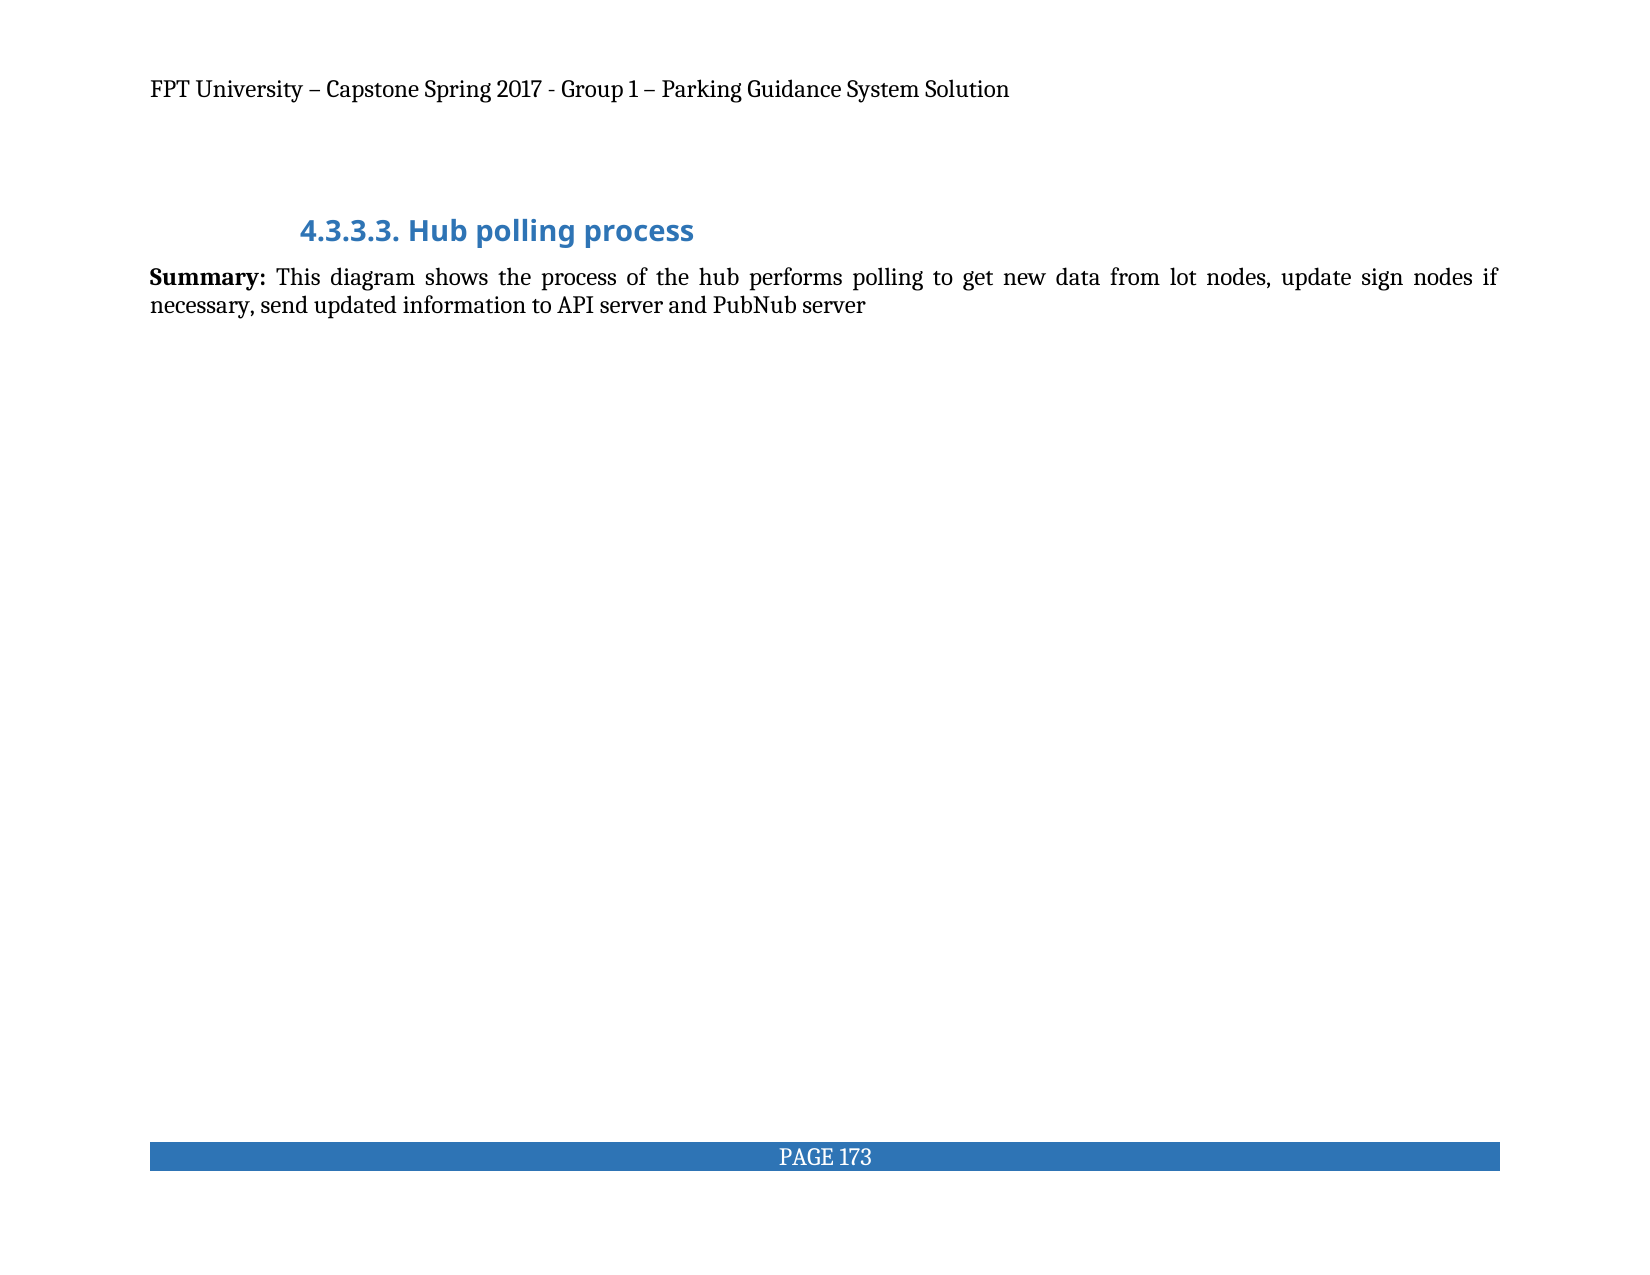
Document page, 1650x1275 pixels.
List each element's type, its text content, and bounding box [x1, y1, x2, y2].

subtitle Hub polling process [150, 210, 1500, 250]
text Summary: This diagram shows the process of the hub performs polling to get new data from lot nodes, update sign nodes if necessary, send updated information to API server and PubNub server [150, 263, 1500, 320]
